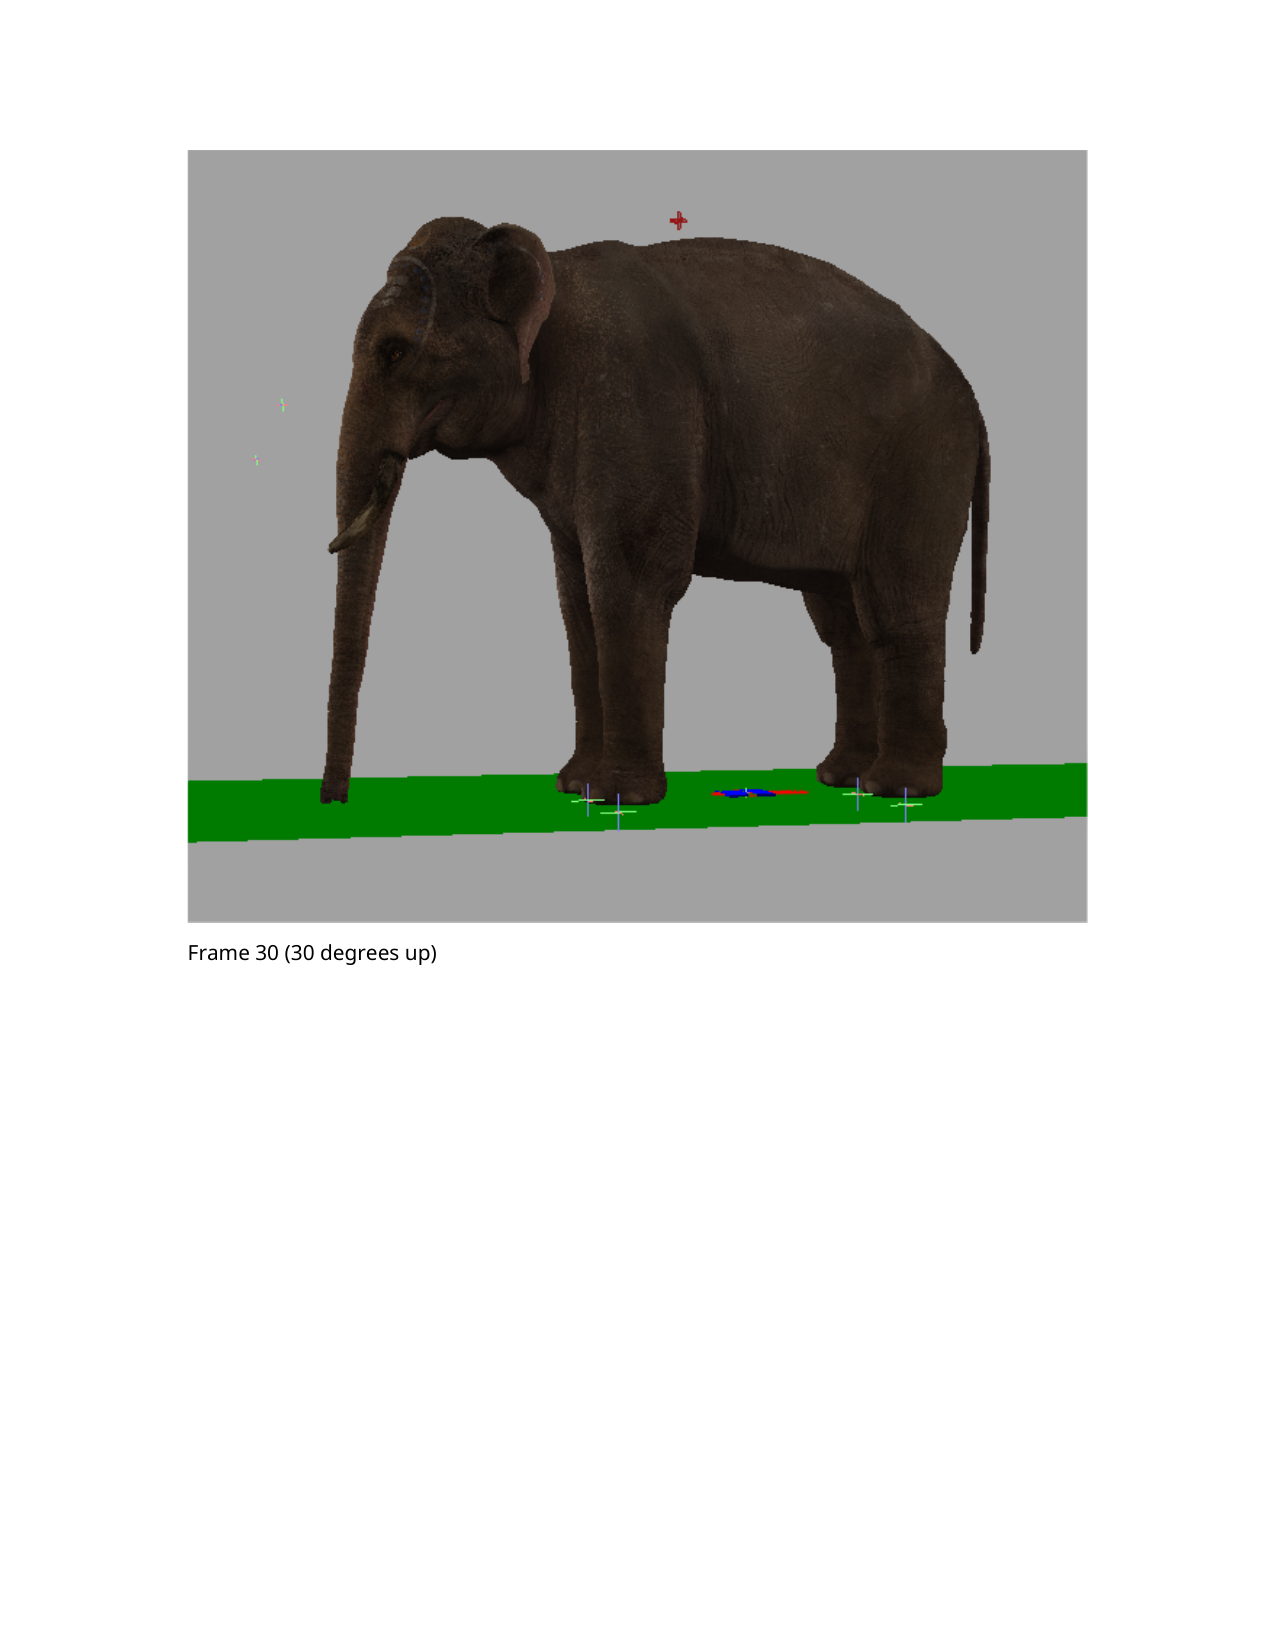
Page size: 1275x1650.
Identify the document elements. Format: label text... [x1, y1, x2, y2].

picture [187, 150, 1088, 923]
text Frame 30 (30 degrees up) [187, 938, 1087, 967]
